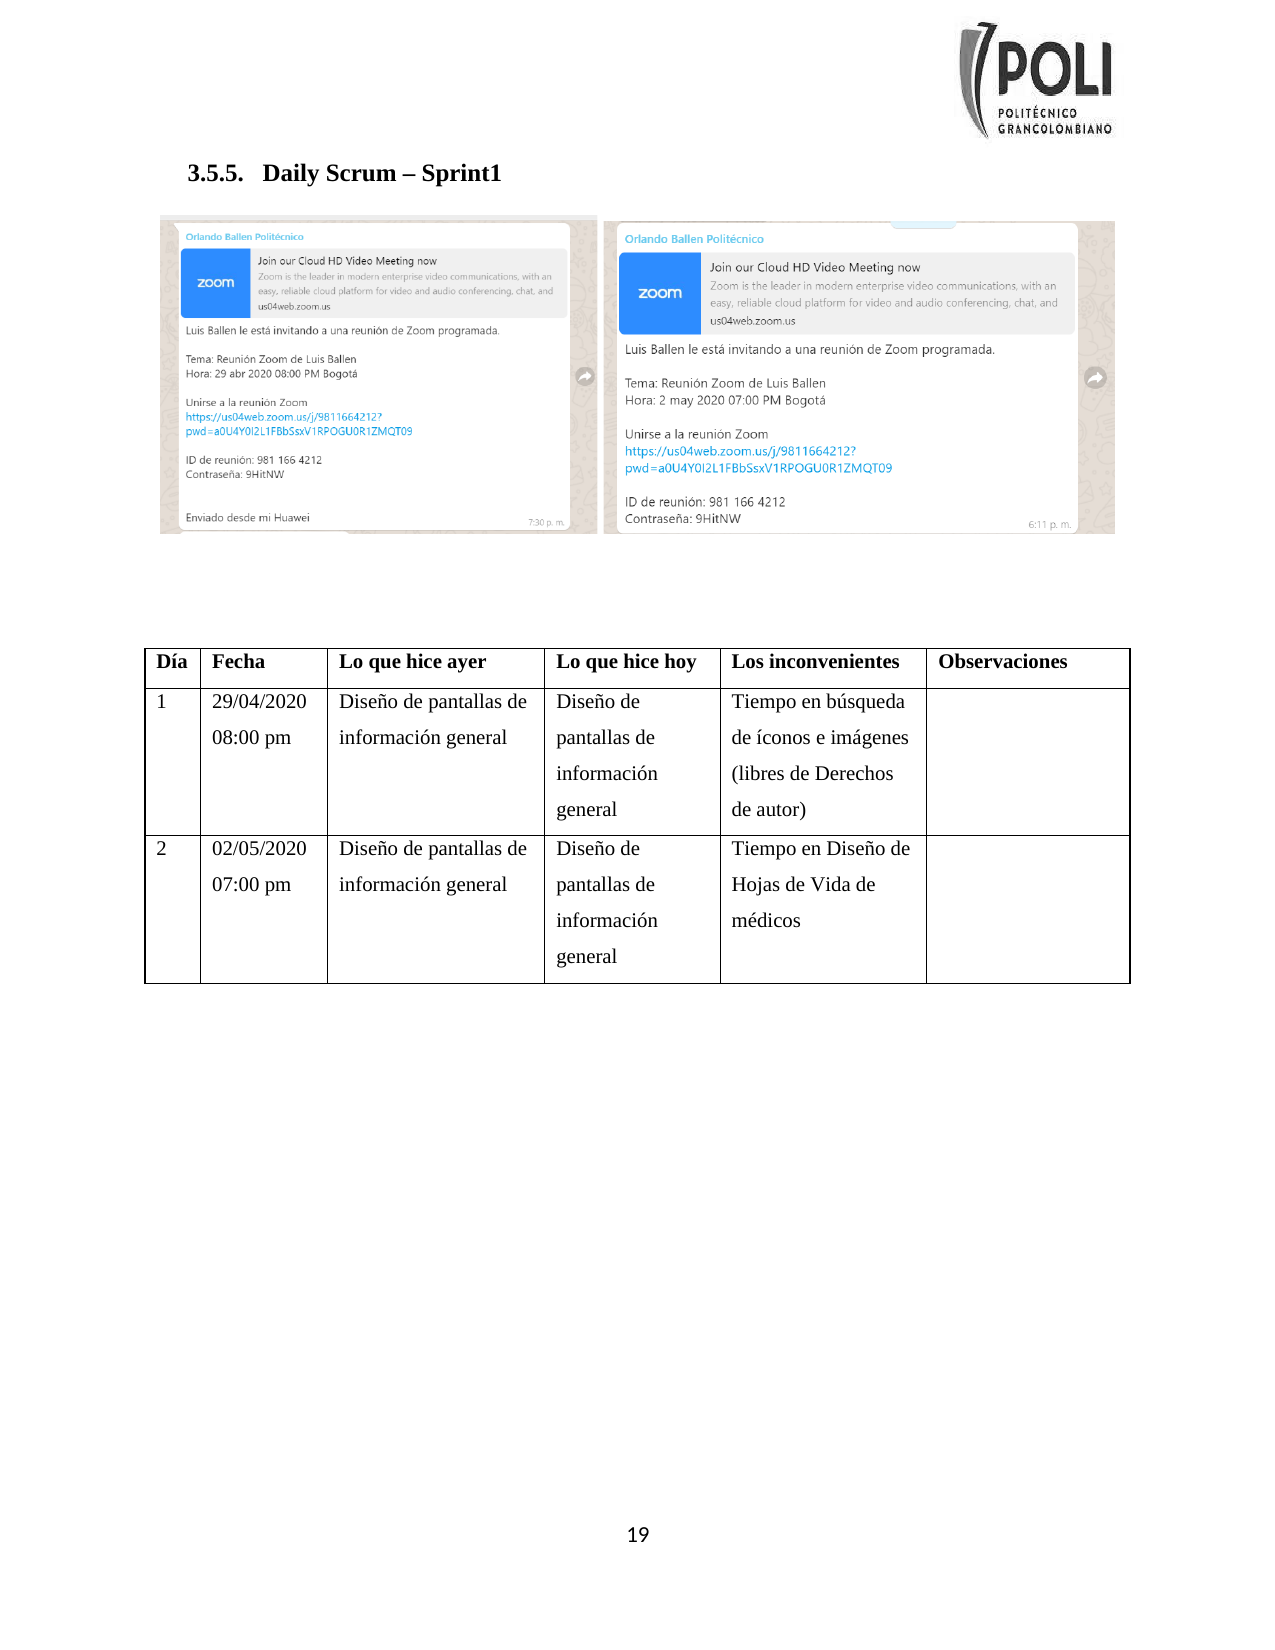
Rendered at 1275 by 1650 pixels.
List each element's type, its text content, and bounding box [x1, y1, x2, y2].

table_cell Diseño de pantallas de información general [328, 836, 544, 982]
table_cell Tiempo en búsqueda de íconos e imágenes (libres de Derechos de autor) [721, 689, 926, 835]
table_header Fecha [201, 649, 327, 687]
table_cell [927, 689, 1129, 835]
table_cell 1 [146, 689, 200, 835]
table_header Lo que hice ayer [328, 649, 544, 687]
picture [160, 215, 598, 534]
table_cell [927, 836, 1129, 982]
table_cell Diseño de pantallas de información general [545, 836, 720, 982]
table_header Los inconvenientes [721, 649, 926, 687]
table_header Lo que hice hoy [545, 649, 720, 687]
table_cell 02/05/2020 07:00 pm [201, 836, 327, 982]
picture [603, 221, 1115, 534]
picture [946, 16, 1125, 154]
table_cell 29/04/2020 08:00 pm [201, 689, 327, 835]
table_cell Tiempo en Diseño de Hojas de Vida de médicos [721, 836, 926, 982]
subtitle Daily Scrum – Sprint1 [187, 158, 1125, 187]
table_cell Diseño de pantallas de información general [545, 689, 720, 835]
table_header Observaciones [927, 649, 1129, 687]
table_cell 2 [146, 836, 200, 982]
table_cell Diseño de pantallas de información general [328, 689, 544, 835]
table_header Día [146, 649, 200, 687]
